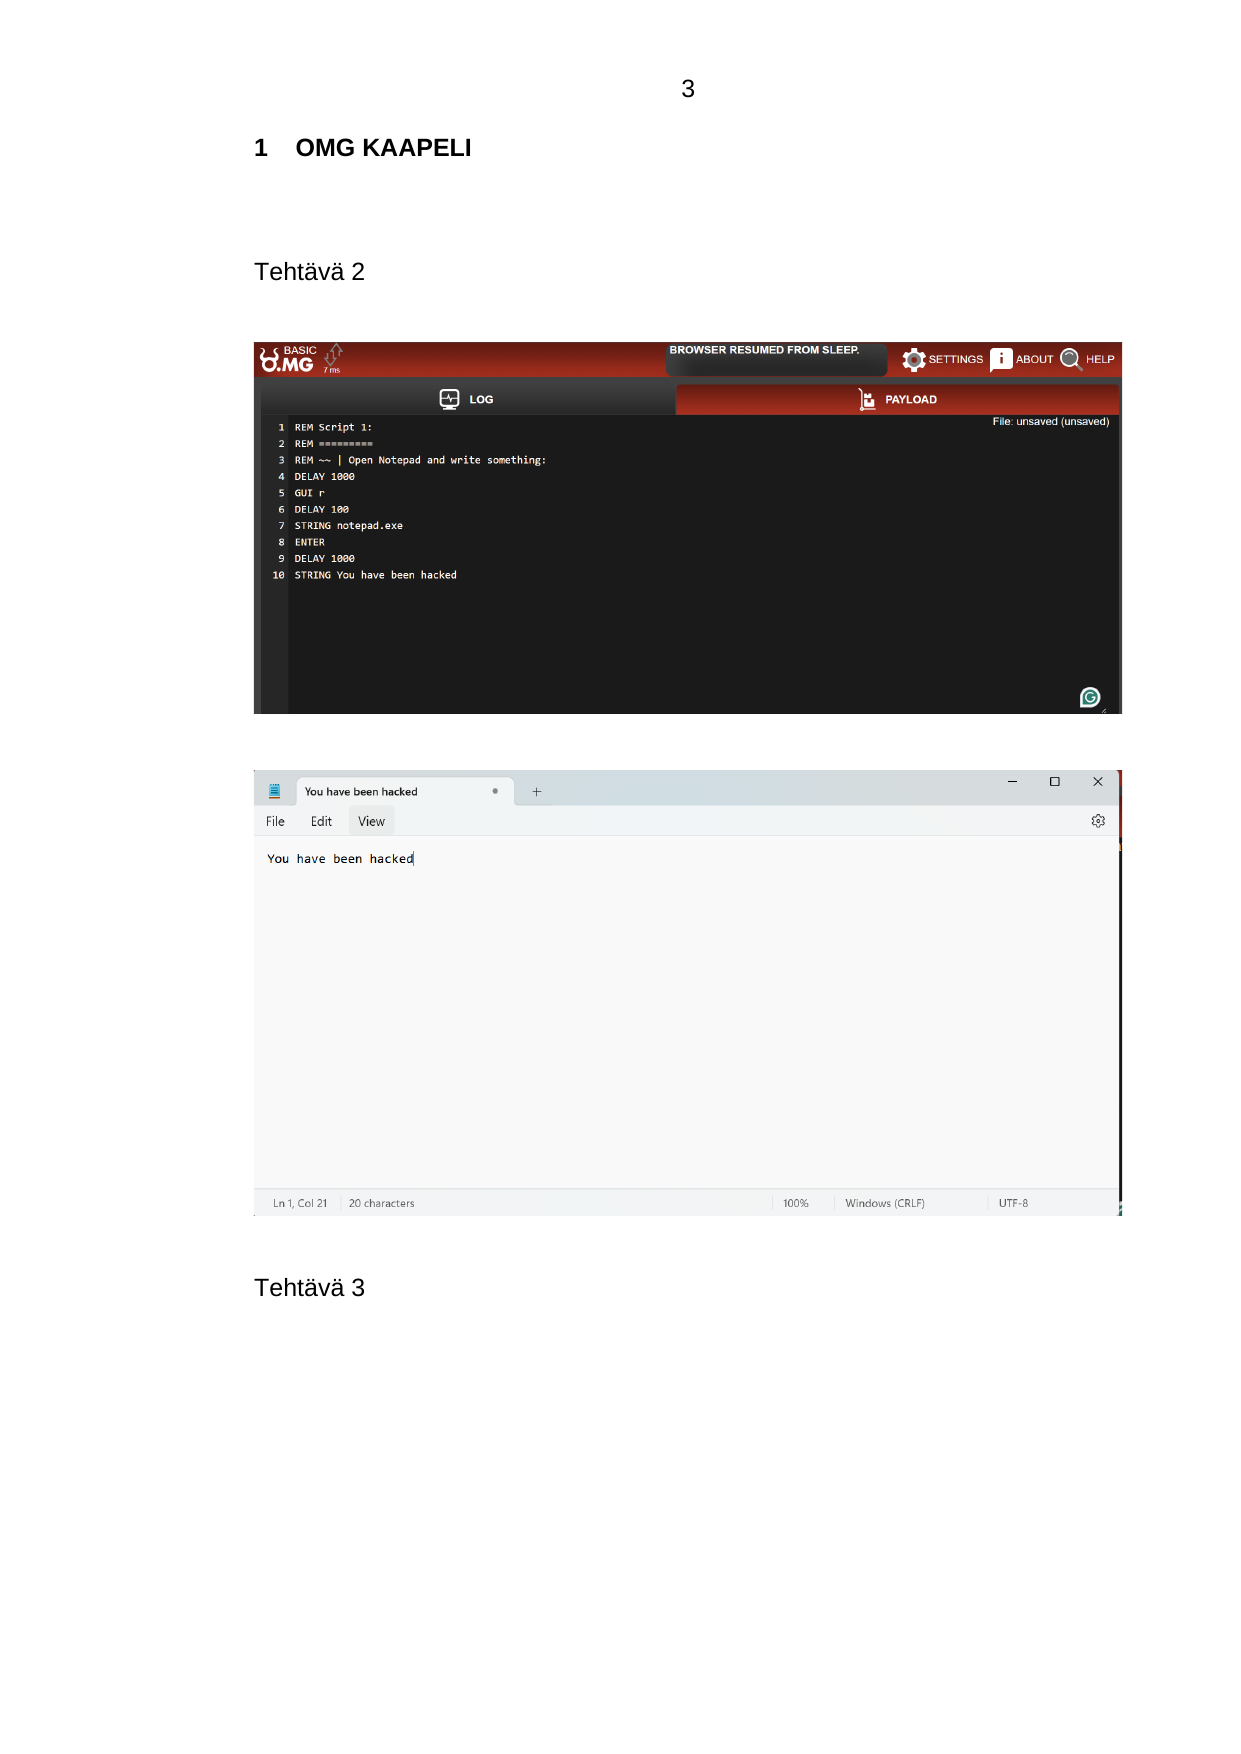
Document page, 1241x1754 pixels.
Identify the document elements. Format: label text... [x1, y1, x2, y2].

text Tehtävä 3 [254, 1273, 1122, 1301]
subtitle OMG kaapeli [254, 133, 1122, 162]
picture [253, 770, 1123, 1216]
picture [253, 342, 1123, 714]
text Tehtävä 2 [254, 257, 1122, 285]
